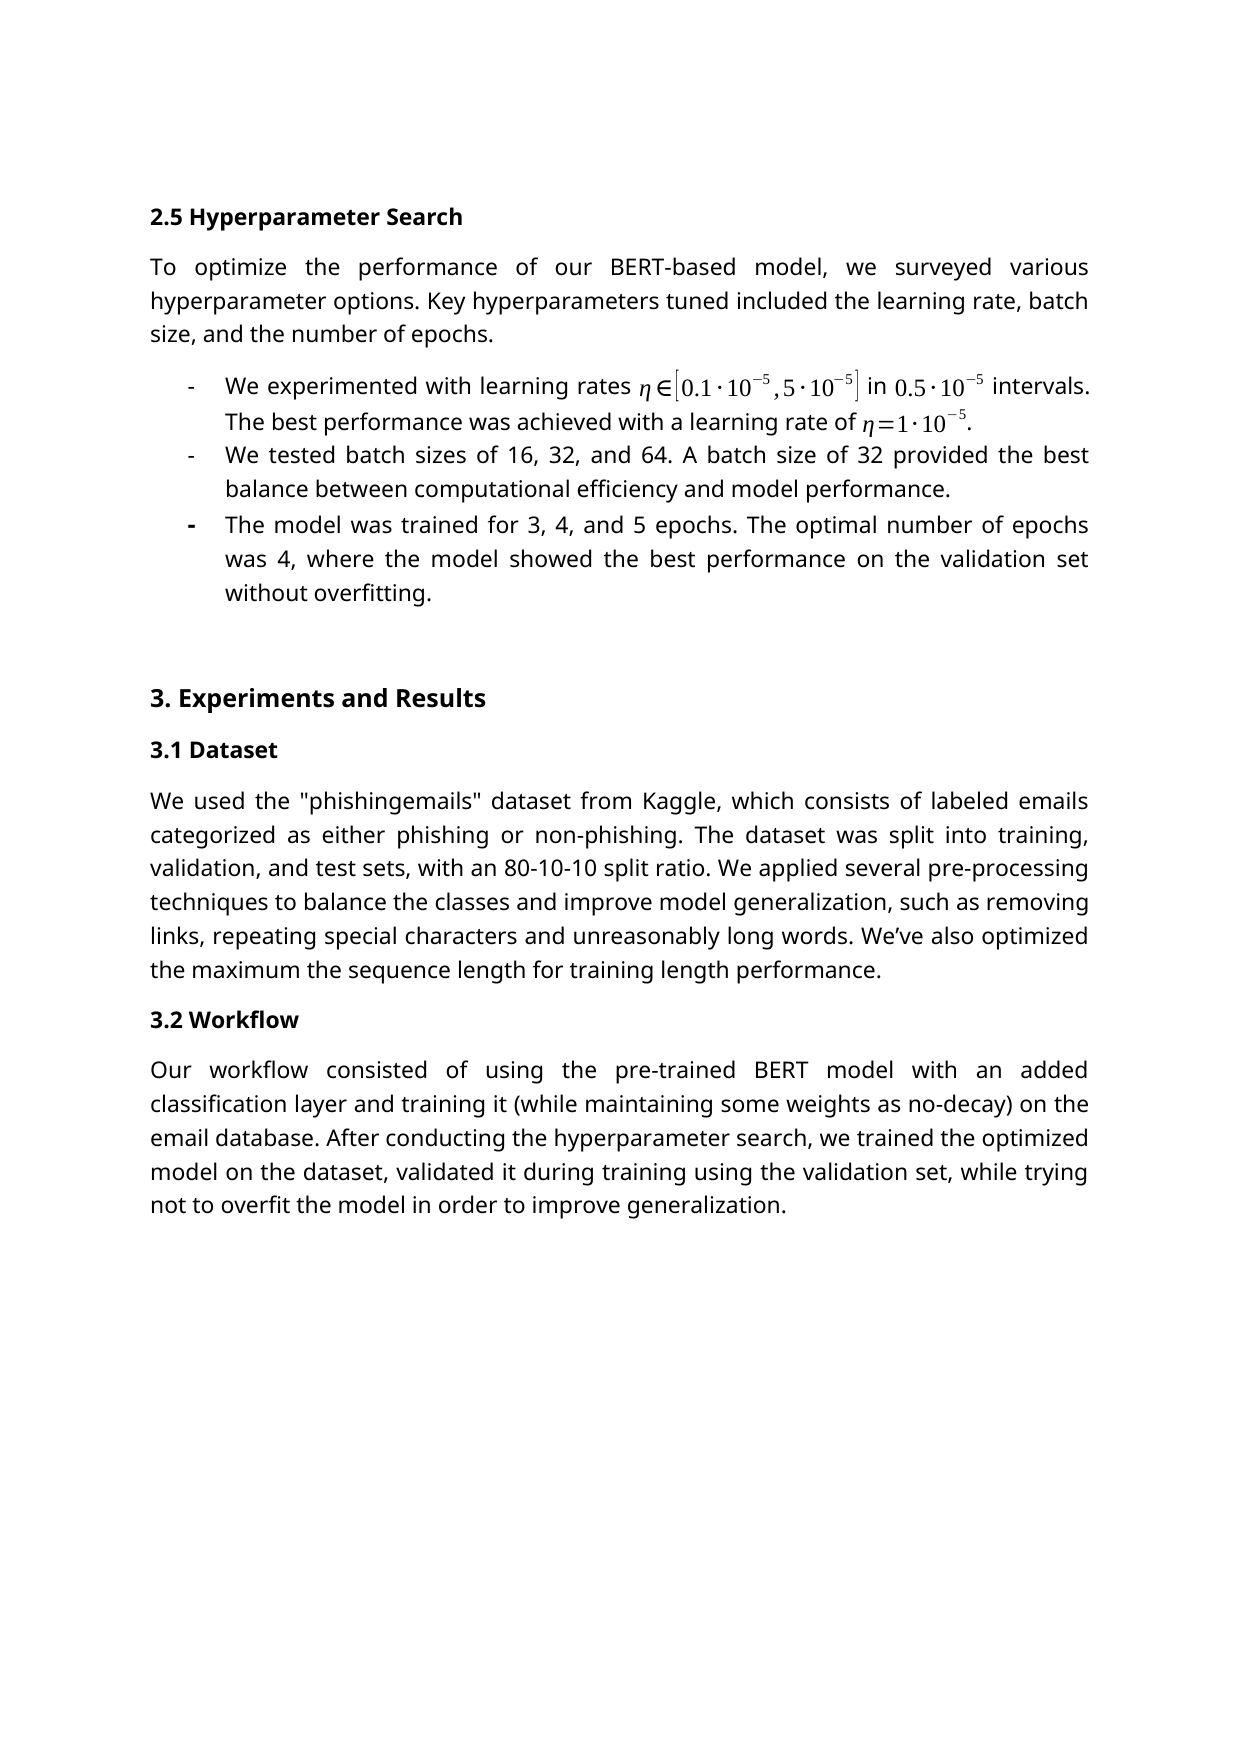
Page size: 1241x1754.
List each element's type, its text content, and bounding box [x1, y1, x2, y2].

text 2.5 Hyperparameter Search [150, 200, 1090, 232]
list The model was trained for 3, 4, and 5 epochs. The optimal number of epochs was 4, where the model showed the best performance on the validation set without overfitting. [187, 507, 1090, 608]
text 3. Experiments and Results [150, 681, 1090, 715]
list We experimented with learning rates in intervals. The best performance was achieved with a learning rate of . [187, 369, 1090, 437]
text We used the "phishingemails" dataset from Kaggle, which consists of labeled emails categorized as either phishing or non-phishing. The dataset was split into training, validation, and test sets, with an 80-10-10 split ratio. We applied several pre-processing techniques to balance the classes and improve model generalization, such as removing links, repeating special characters and unreasonably long words. We’ve also optimized the maximum the sequence length for training length performance. [150, 785, 1090, 985]
list We tested batch sizes of 16, 32, and 64. A batch size of 32 provided the best balance between computational efficiency and model performance. [187, 439, 1090, 504]
text 3.1 Dataset [150, 734, 1090, 766]
text Our workflow consisted of using the pre-trained BERT model with an added classification layer and training it (while maintaining some weights as no-decay) on the email database. After conducting the hyperparameter search, we trained the optimized model on the dataset, validated it during training using the validation set, while trying not to overfit the model in order to improve generalization. [150, 1054, 1090, 1221]
text 3.2 Workflow [150, 1004, 1090, 1035]
text To optimize the performance of our BERT-based model, we surveyed various hyperparameter options. Key hyperparameters tuned included the learning rate, batch size, and the number of epochs. [150, 251, 1090, 349]
